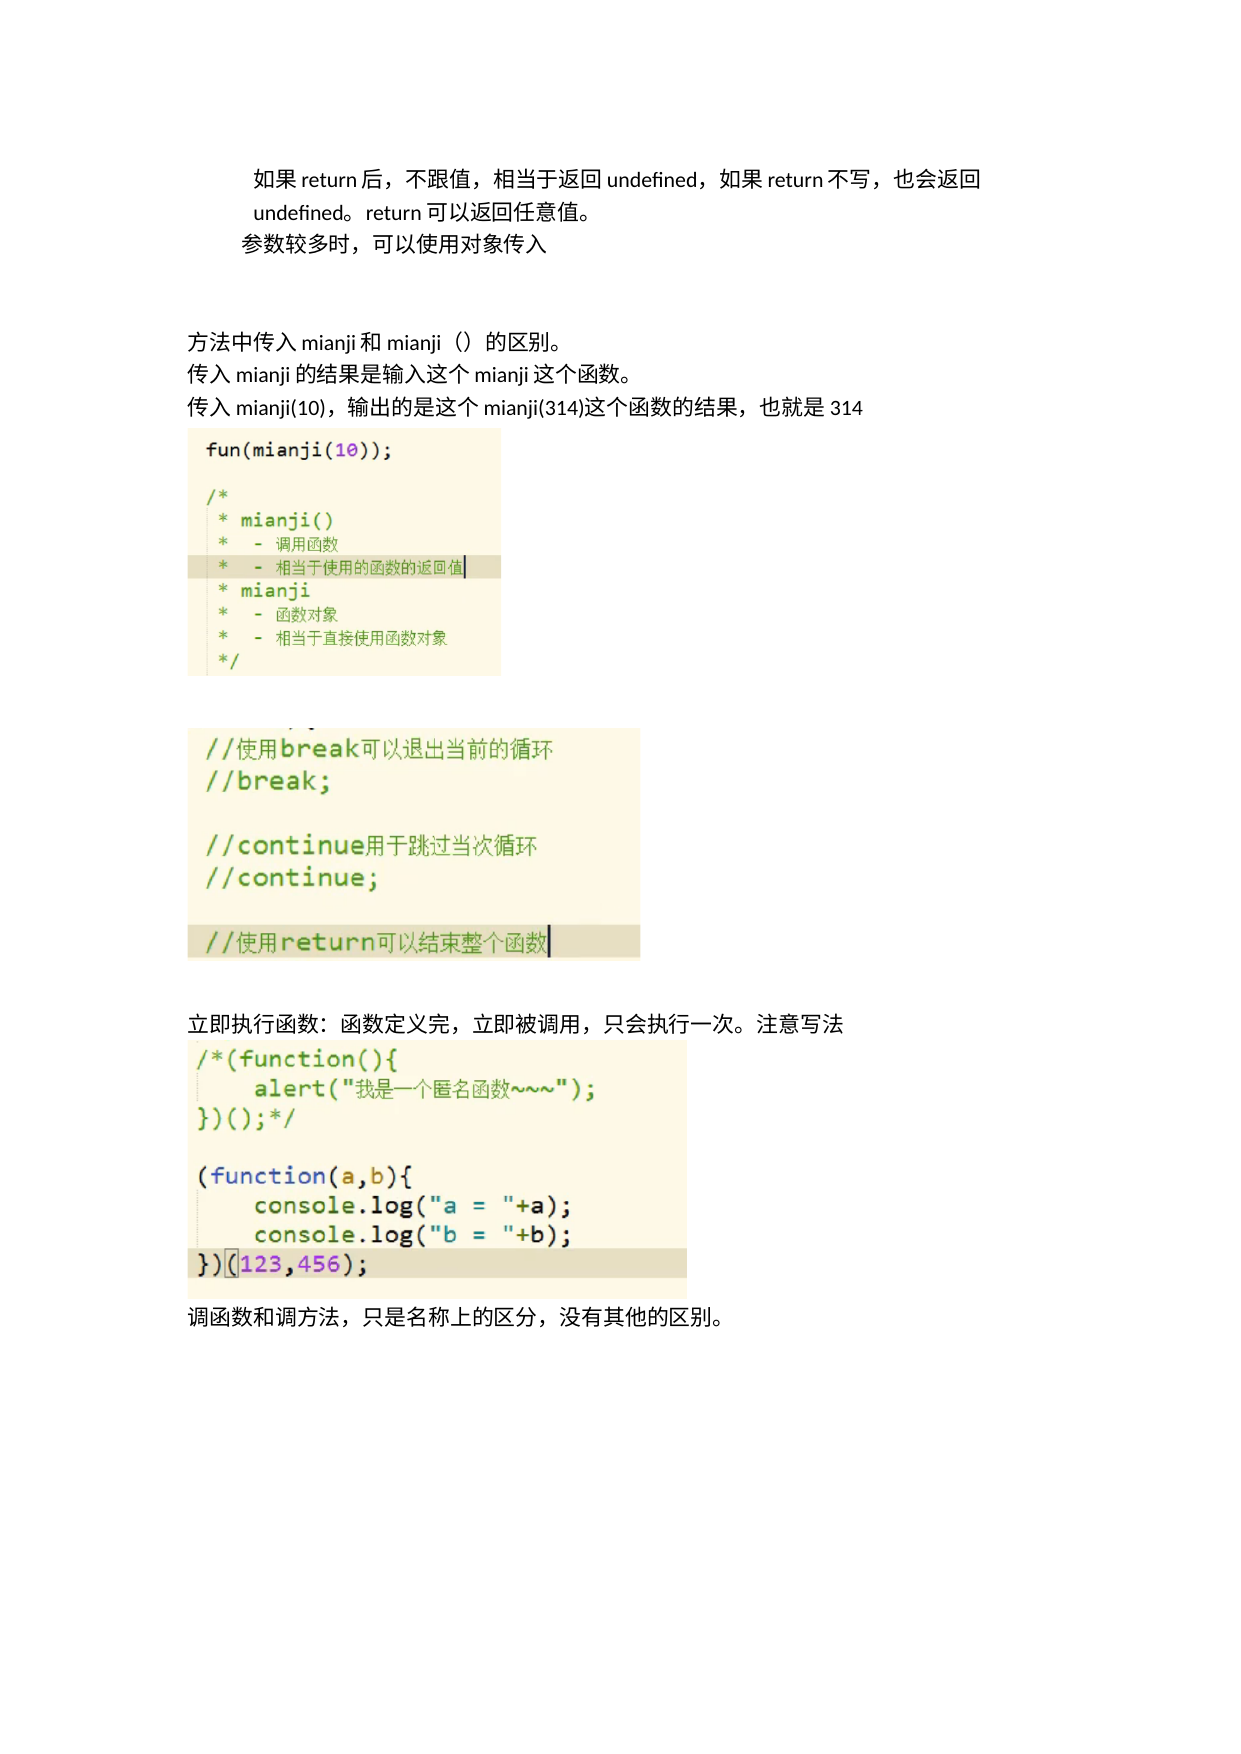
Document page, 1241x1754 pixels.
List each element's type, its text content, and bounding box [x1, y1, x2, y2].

text 调函数和调方法，只是名称上的区分，没有其他的区别。 [187, 1299, 1053, 1332]
text 传入mianji的结果是输入这个mianji这个函数。 [187, 357, 1053, 389]
picture [187, 1040, 687, 1299]
text 立即执行函数：函数定义完，立即被调用，只会执行一次。注意写法 [187, 1007, 1053, 1039]
picture [187, 428, 502, 676]
text 参数较多时，可以使用对象传入 [187, 227, 1053, 259]
text 传入mianji(10)，输出的是这个mianji(314)这个函数的结果，也就是314 [187, 389, 1053, 422]
picture [187, 728, 641, 961]
text 方法中传入mianji和mianji（）的区别。 [187, 324, 1053, 357]
text 如果return后，不跟值，相当于返回undefined，如果return不写，也会返回undefined。return可以返回任意值。 [253, 162, 1053, 227]
